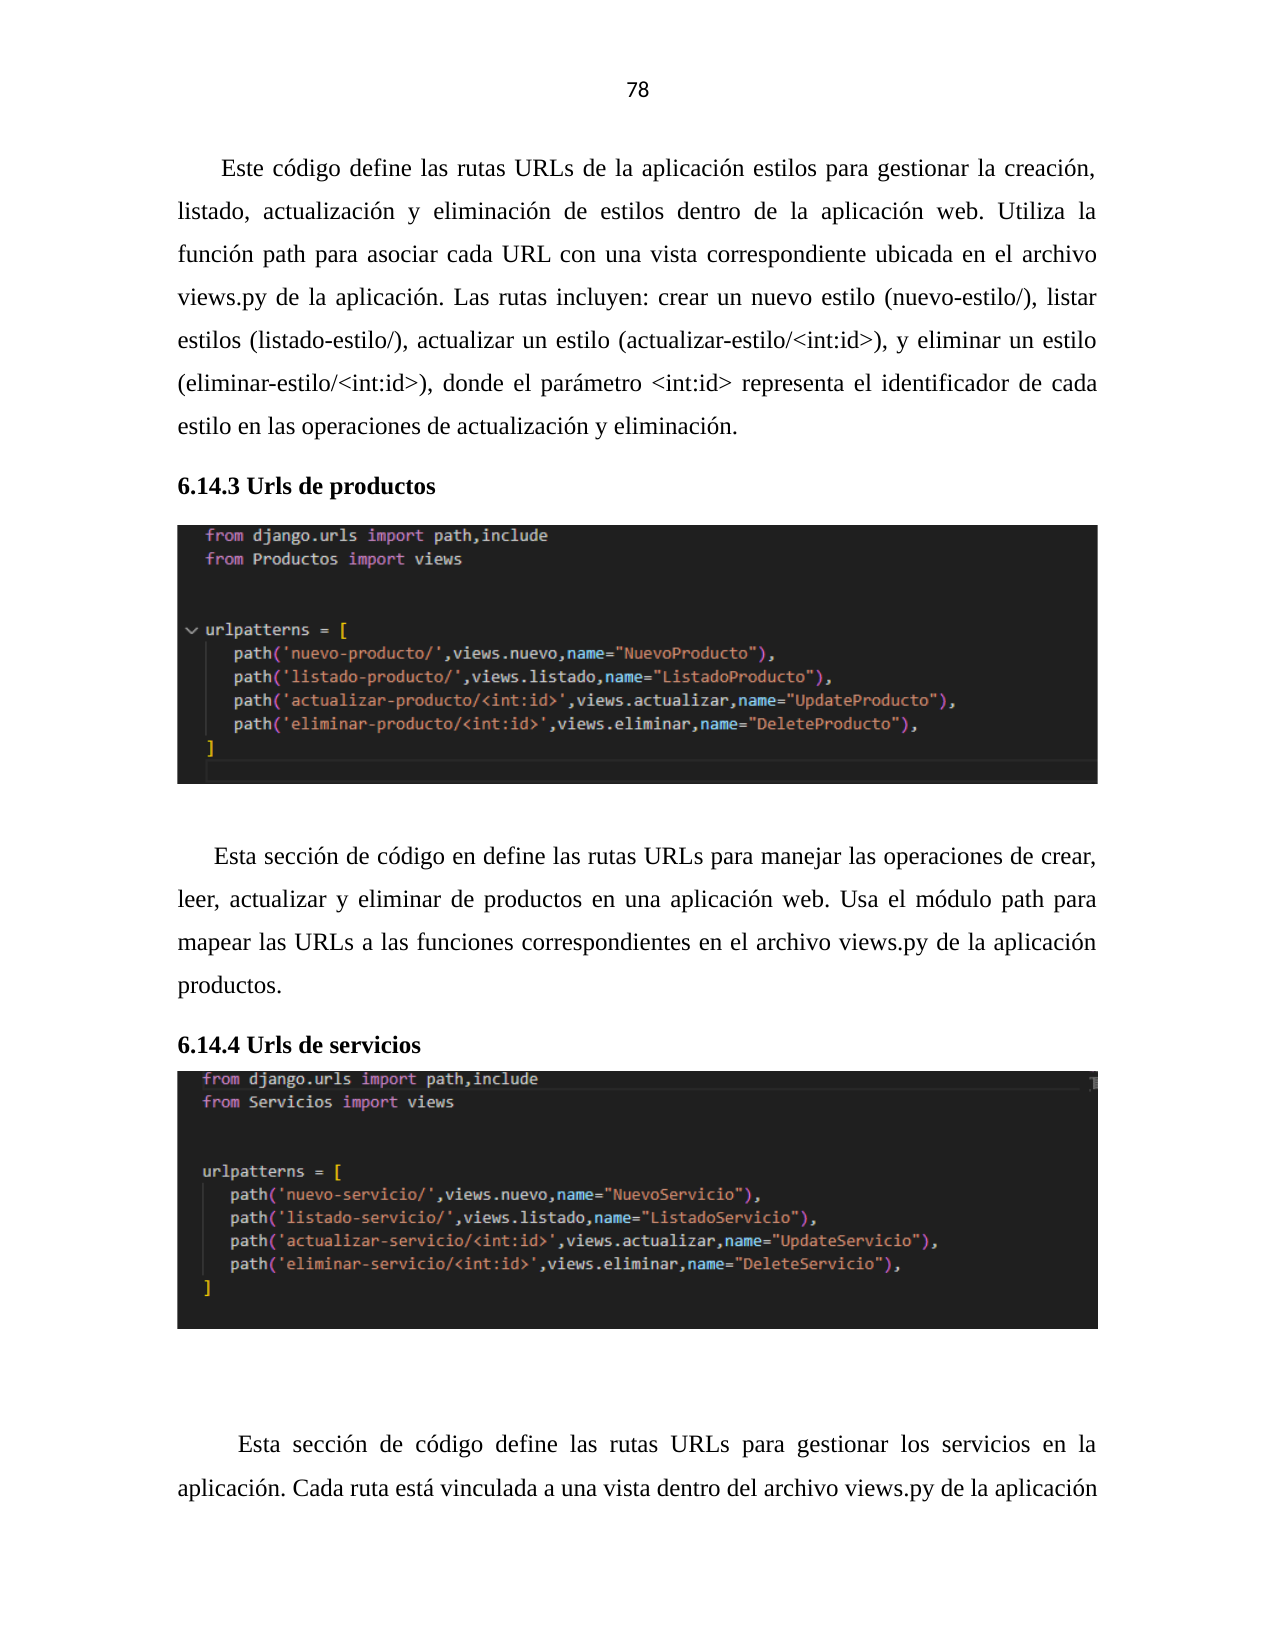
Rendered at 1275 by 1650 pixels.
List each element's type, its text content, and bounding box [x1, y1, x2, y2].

picture [177, 525, 1098, 784]
subtitle 6.14.4 Urls de servicios [177, 1030, 1098, 1059]
picture [177, 1071, 1098, 1329]
text Esta sección de código en define las rutas URLs para manejar las operaciones de crear, leer, actualizar y eliminar de productos en una aplicación web. Usa el módulo path para mapear las URLs a las funciones correspondientes en el archivo views.py de la aplicación productos. [177, 841, 1098, 999]
subtitle 6.14.3 Urls de productos [177, 471, 1098, 500]
text Este código define las rutas URLs de la aplicación estilos para gestionar la creación, listado, actualización y eliminación de estilos dentro de la aplicación web. Utiliza la función path para asociar cada URL con una vista correspondiente ubicada en el archivo views.py de la aplicación. Las rutas incluyen: crear un nuevo estilo (nuevo-estilo/), listar estilos (listado-estilo/), actualizar un estilo (actualizar-estilo/<int:id>), y eliminar un estilo (eliminar-estilo/<int:id>), donde el parámetro <int:id> representa el identificador de cada estilo en las operaciones de actualización y eliminación. [177, 153, 1098, 440]
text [177, 1429, 1098, 1501]
